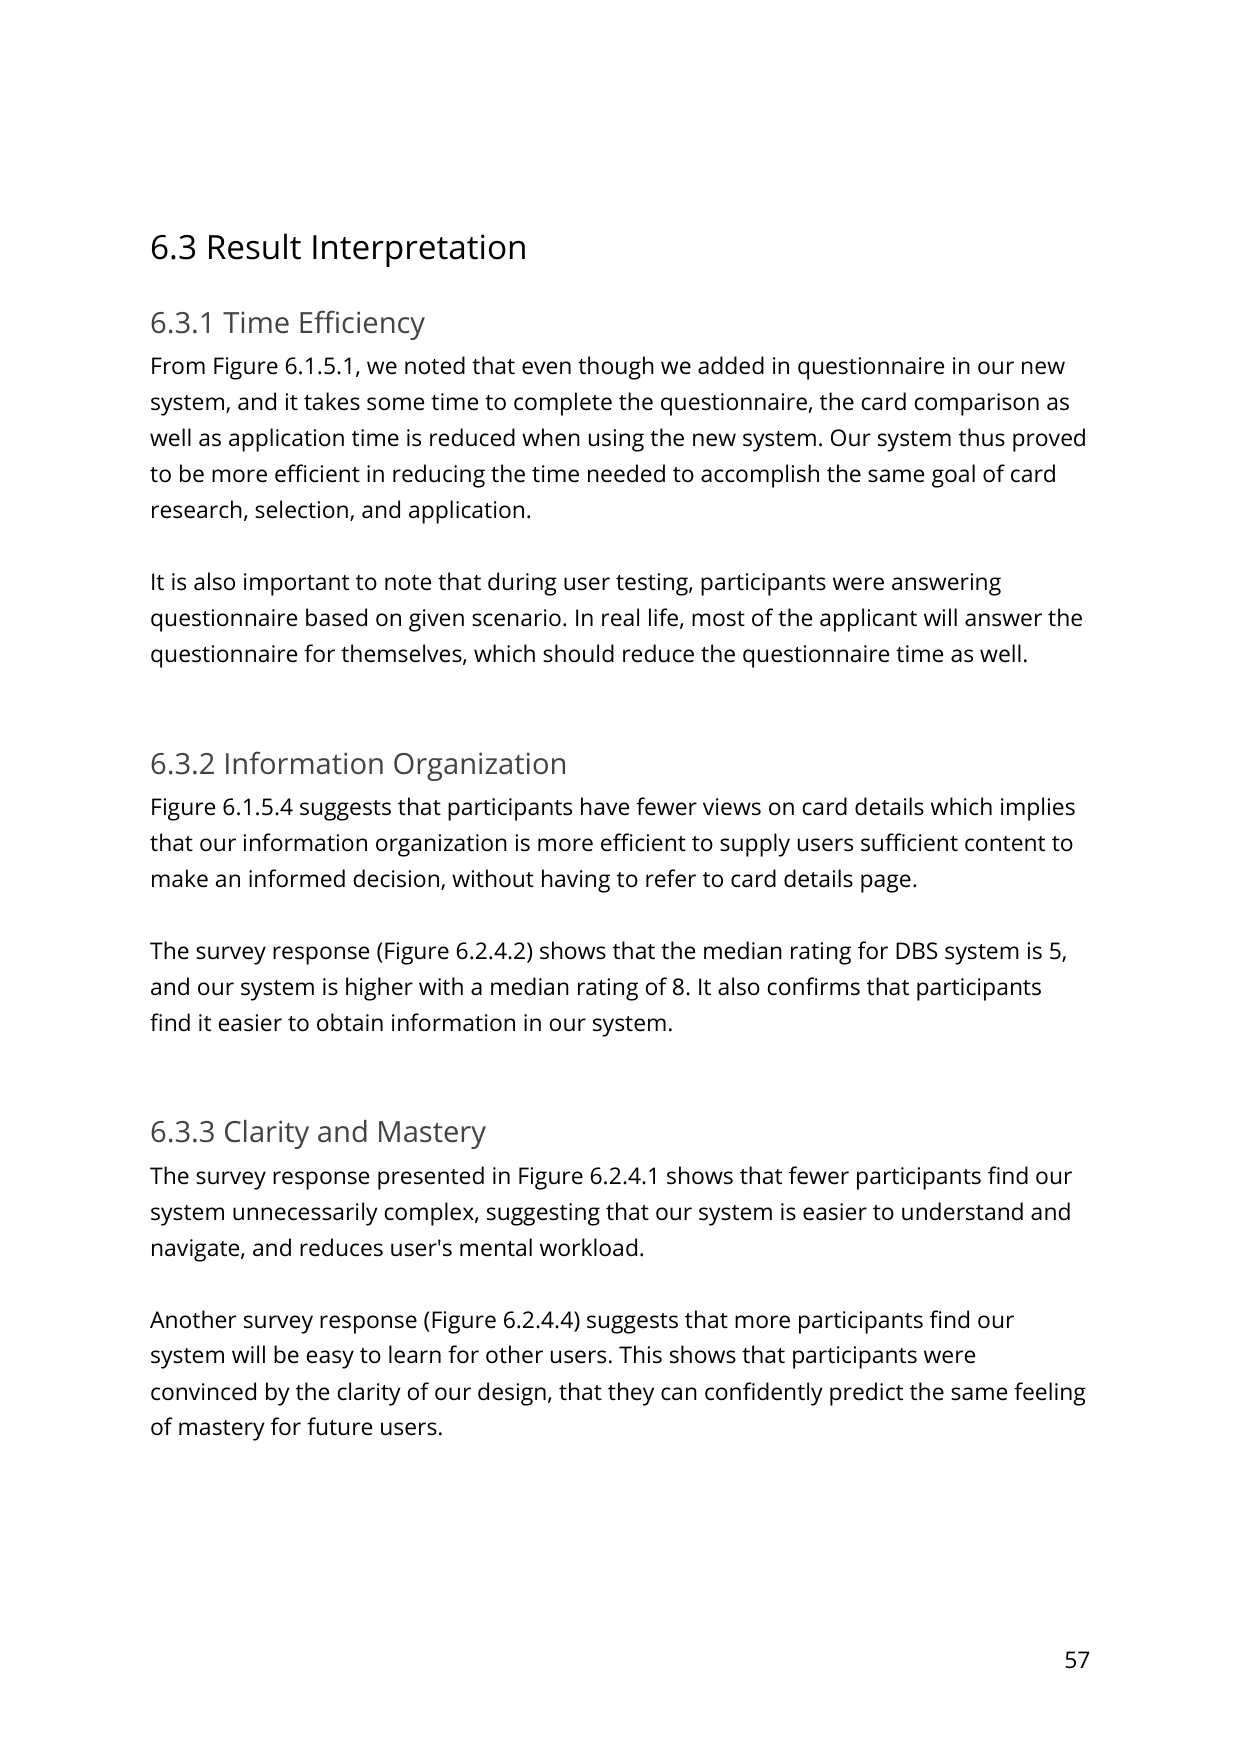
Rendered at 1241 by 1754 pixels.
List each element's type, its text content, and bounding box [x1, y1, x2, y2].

text From Figure 6.1.5.1, we noted that even though we added in questionnaire in our new system, and it takes some time to complete the questionnaire, the card comparison as well as application time is reduced when using the new system. Our system thus proved to be more efficient in reducing the time needed to accomplish the same goal of card research, selection, and application. [150, 350, 1090, 525]
subtitle 6.3.2 Information Organization [150, 743, 1090, 783]
text The survey response presented in Figure 6.2.4.1 shows that fewer participants find our system unnecessarily complex, suggesting that our system is easier to understand and navigate, and reduces user's mental workload. [150, 1160, 1090, 1263]
text Another survey response (Figure 6.2.4.4) suggests that more participants find our system will be easy to learn for other users. This shows that participants were convinced by the clarity of our design, that they can confidently predict the same feeling of mastery for future users. [150, 1303, 1090, 1443]
text It is also important to note that during user testing, participants were answering questionnaire based on given scenario. In real life, most of the applicant will answer the questionnaire for themselves, which should reduce the questionnaire time as well. [150, 566, 1090, 669]
text Figure 6.1.5.4 suggests that participants have fewer views on card details which implies that our information organization is more efficient to supply users sufficient content to make an informed decision, without having to refer to card details page. [150, 791, 1090, 894]
subtitle 6.3.3 Clarity and Mastery [150, 1112, 1090, 1151]
subtitle 6.3 Result Interpretation [150, 223, 1090, 269]
text The survey response (Figure 6.2.4.2) shows that the median rating for DBS system is 5, and our system is higher with a median rating of 8. It also confirms that participants find it easier to obtain information in our system. [150, 935, 1090, 1038]
subtitle 6.3.1 Time Efficiency [150, 302, 1090, 342]
